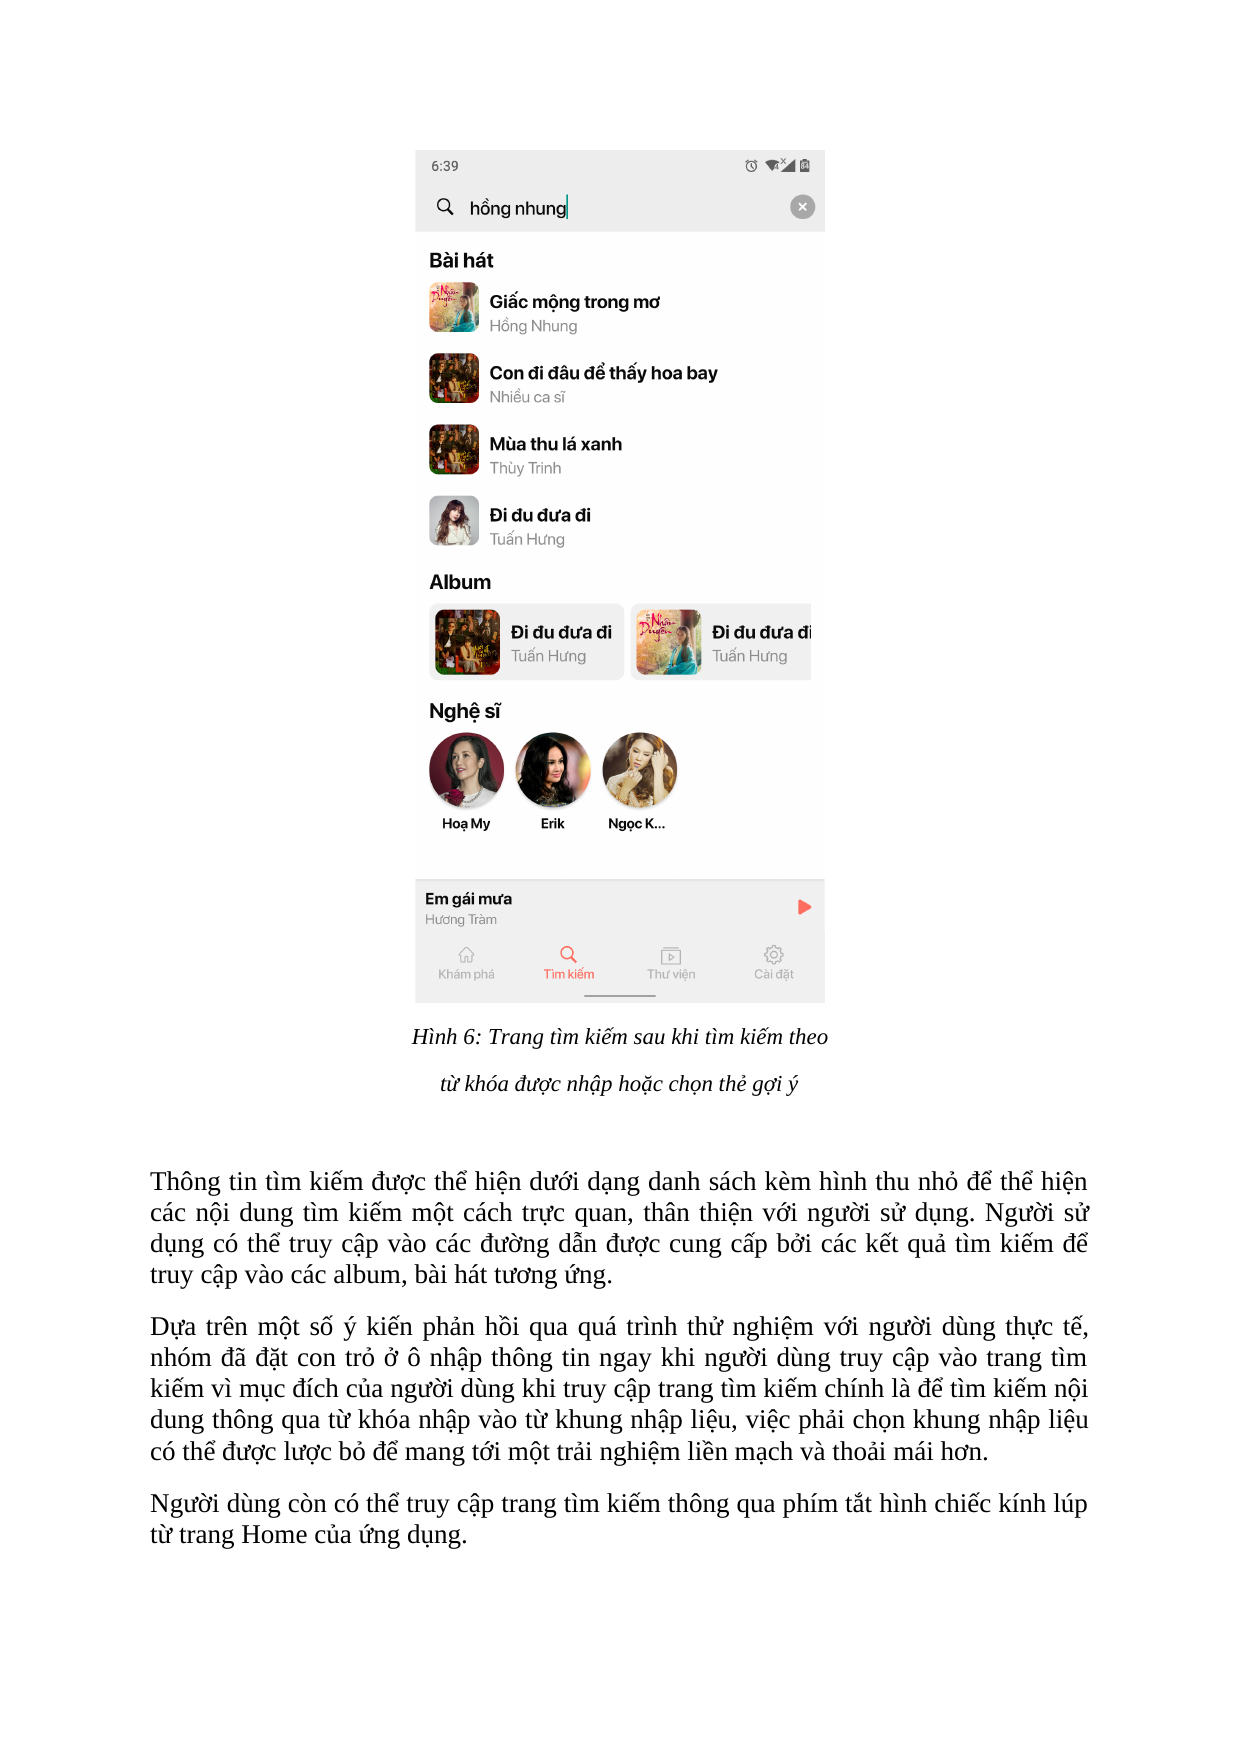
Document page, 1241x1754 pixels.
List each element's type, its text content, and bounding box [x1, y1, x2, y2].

text Hình 6: Trang tìm kiếm sau khi tìm kiếm theo [150, 1023, 1090, 1049]
text từ khóa được nhập hoặc chọn thẻ gợi ý [150, 1070, 1090, 1097]
text Dựa trên một số ý kiến phản hồi qua quá trình thử nghiệm với người dùng thực tế, nhóm đã đặt con trỏ ở ô nhập thông tin ngay khi người dùng truy cập vào trang tìm kiếm vì mục đích của người dùng khi truy cập trang tìm kiếm chính là để tìm kiếm nội dung thông qua từ khóa nhập vào từ khung nhập liệu, việc phải chọn khung nhập liệu có thể được lược bỏ để mang tới một trải nghiệm liền mạch và thoải mái hơn. [150, 1310, 1090, 1466]
text Người dùng còn có thể truy cập trang tìm kiếm thông qua phím tắt hình chiếc kính lúp từ trang Home của ứng dụng. [150, 1487, 1090, 1549]
text Thông tin tìm kiếm được thể hiện dưới dạng danh sách kèm hình thu nhỏ để thể hiện các nội dung tìm kiếm một cách trực quan, thân thiện với người sử dụng. Người sử dụng có thể truy cập vào các đường dẫn được cung cấp bởi các kết quả tìm kiếm để truy cập vào các album, bài hát tương ứng. [150, 1165, 1090, 1289]
picture [415, 150, 825, 1003]
